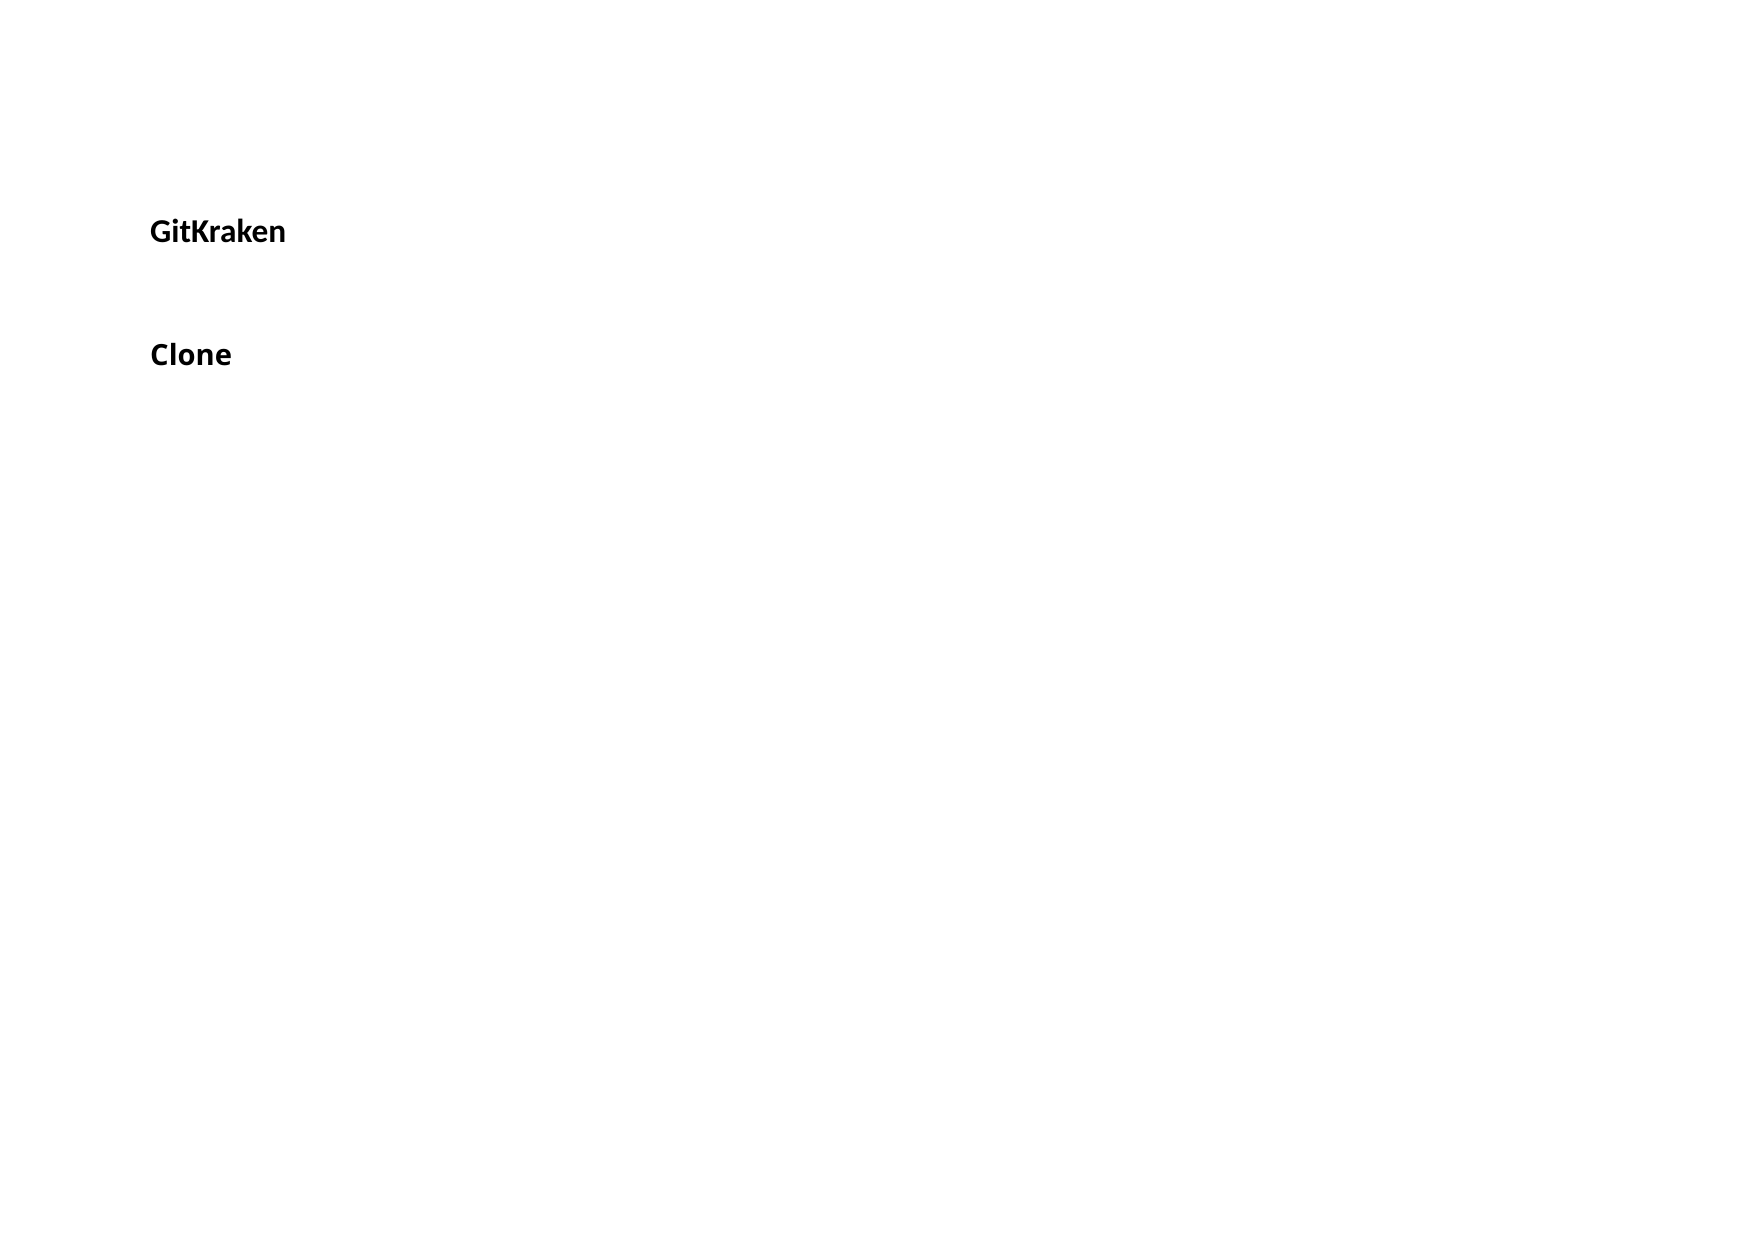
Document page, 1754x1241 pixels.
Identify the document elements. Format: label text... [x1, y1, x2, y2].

subtitle GitKraken [150, 198, 1604, 263]
subtitle Clone [150, 321, 1604, 386]
